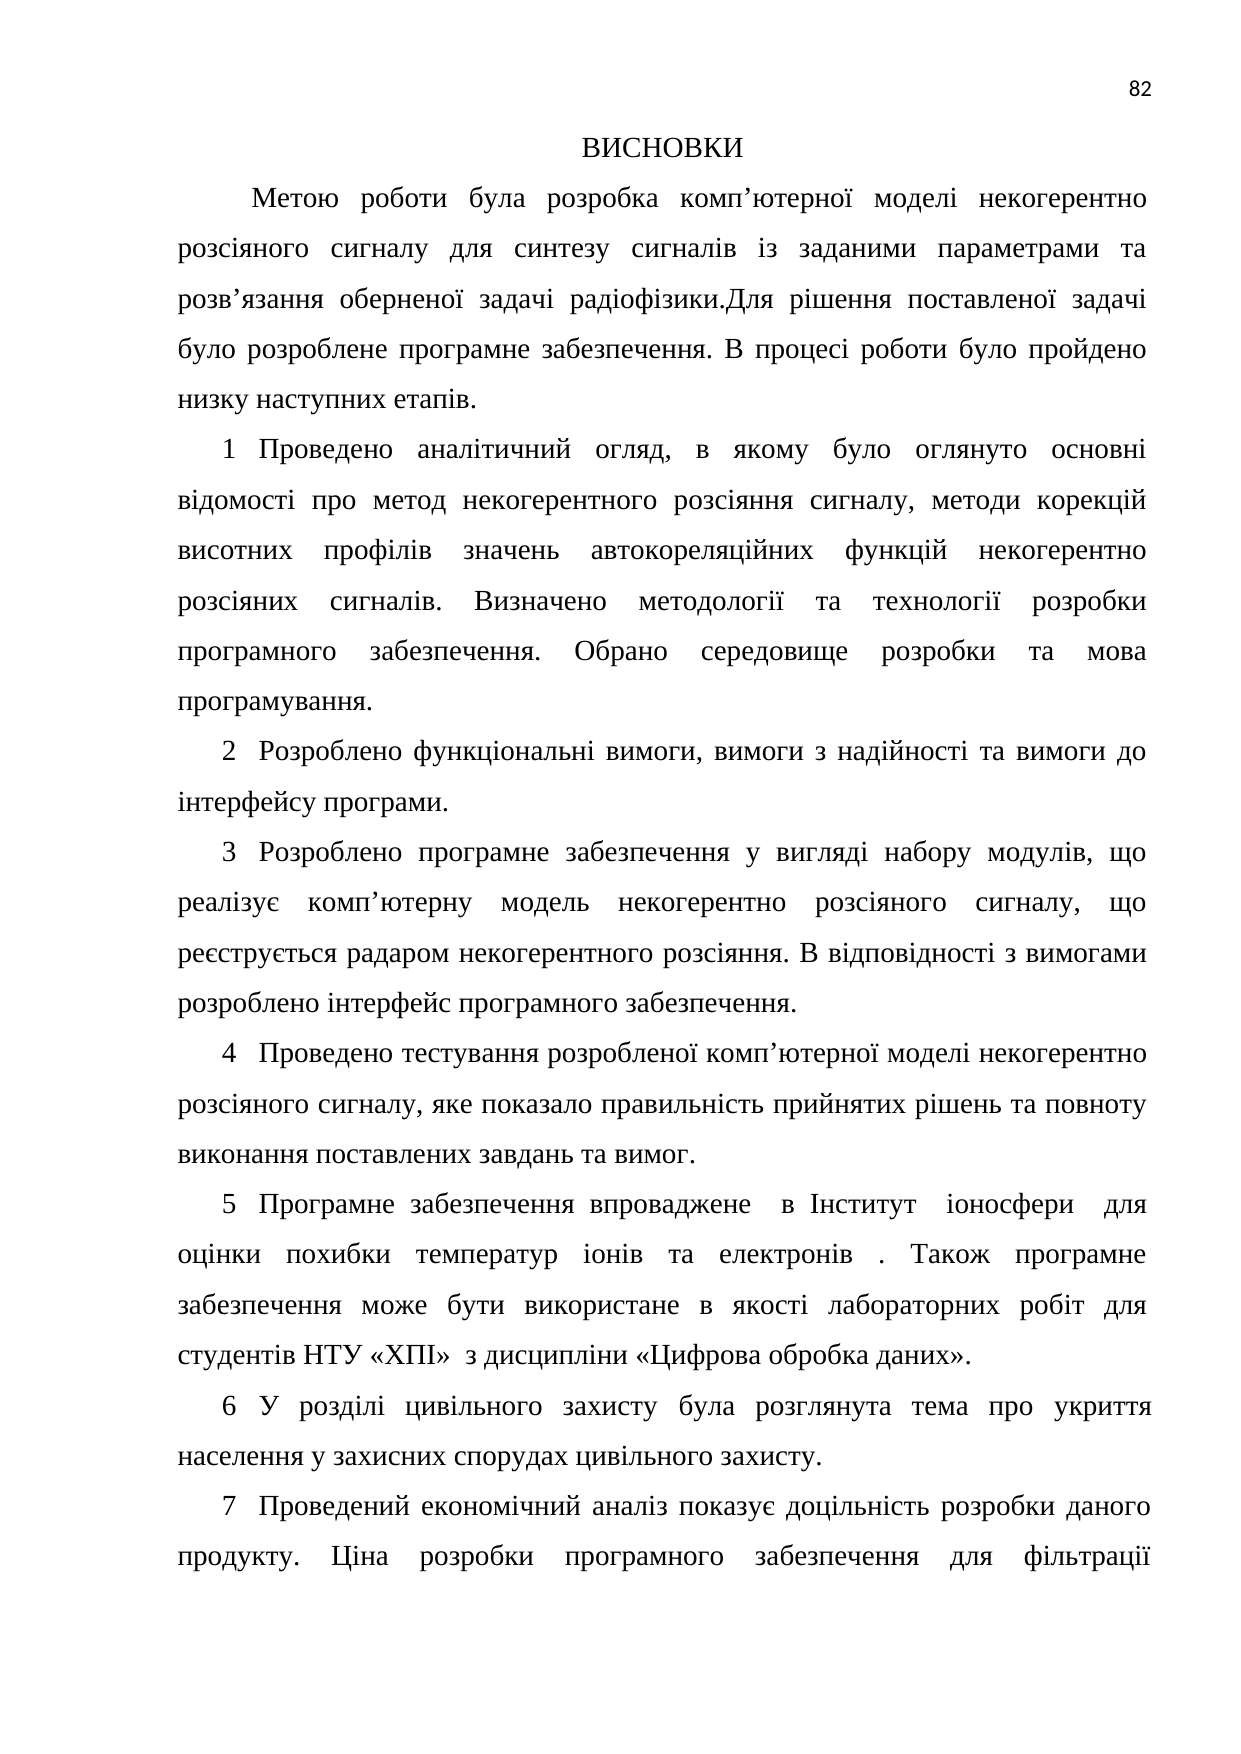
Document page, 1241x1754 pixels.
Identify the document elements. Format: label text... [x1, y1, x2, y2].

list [177, 1488, 1152, 1572]
list Проведено аналітичний огляд, в якому було оглянуто основні відомості про метод некогерентного розсіяння сигналу, методи корекцій висотних профілів значень автокореляційних функцій некогерентно розсіяних сигналів. Визначено методології та технології розробки програмного забезпечення. Обрано середовище розробки та мова програмування. [177, 432, 1147, 717]
list Розроблено програмне забезпечення у вигляді набору модулів, що реалізує комп’ютерну модель некогерентно розсіяного сигналу, що реєструється радаром некогерентного розсіяння. В відповідності з вимогами розроблено інтерфейс програмного забезпечення. [177, 834, 1147, 1019]
list У розділі цивільного захисту була розглянута тема про укриття населення у захисних спорудах цивільного захисту. [177, 1388, 1152, 1471]
list Розроблено функціональні вимоги, вимоги з надійності та вимоги до інтерфейсу програми. [177, 733, 1147, 817]
list Програмне забезпечення впроваджене в Інститут іоносфери для оцінки похибки температур іонів та електронів . Також програмне забезпечення може бути використане в якості лабораторних робіт для студентів НТУ «ХПІ» з дисципліни «Цифрова обробка даних». [177, 1186, 1147, 1371]
text Метою роботи була розробка комп’ютерної моделі некогерентно розсіяного сигналу для синтезу сигналів із заданими параметрами та розв’язання оберненої задачі радіофізики.Для рішення поставленої задачі було розроблене програмне забезпечення. В процесі роботи було пройдено низку наступних етапів. [177, 180, 1147, 415]
list Проведено тестування розробленої комп’ютерної моделі некогерентно розсіяного сигналу, яке показало правильність прийнятих рішень та повноту виконання поставлених завдань та вимог. [177, 1035, 1147, 1169]
text ВИСНОВКИ [177, 130, 1147, 163]
